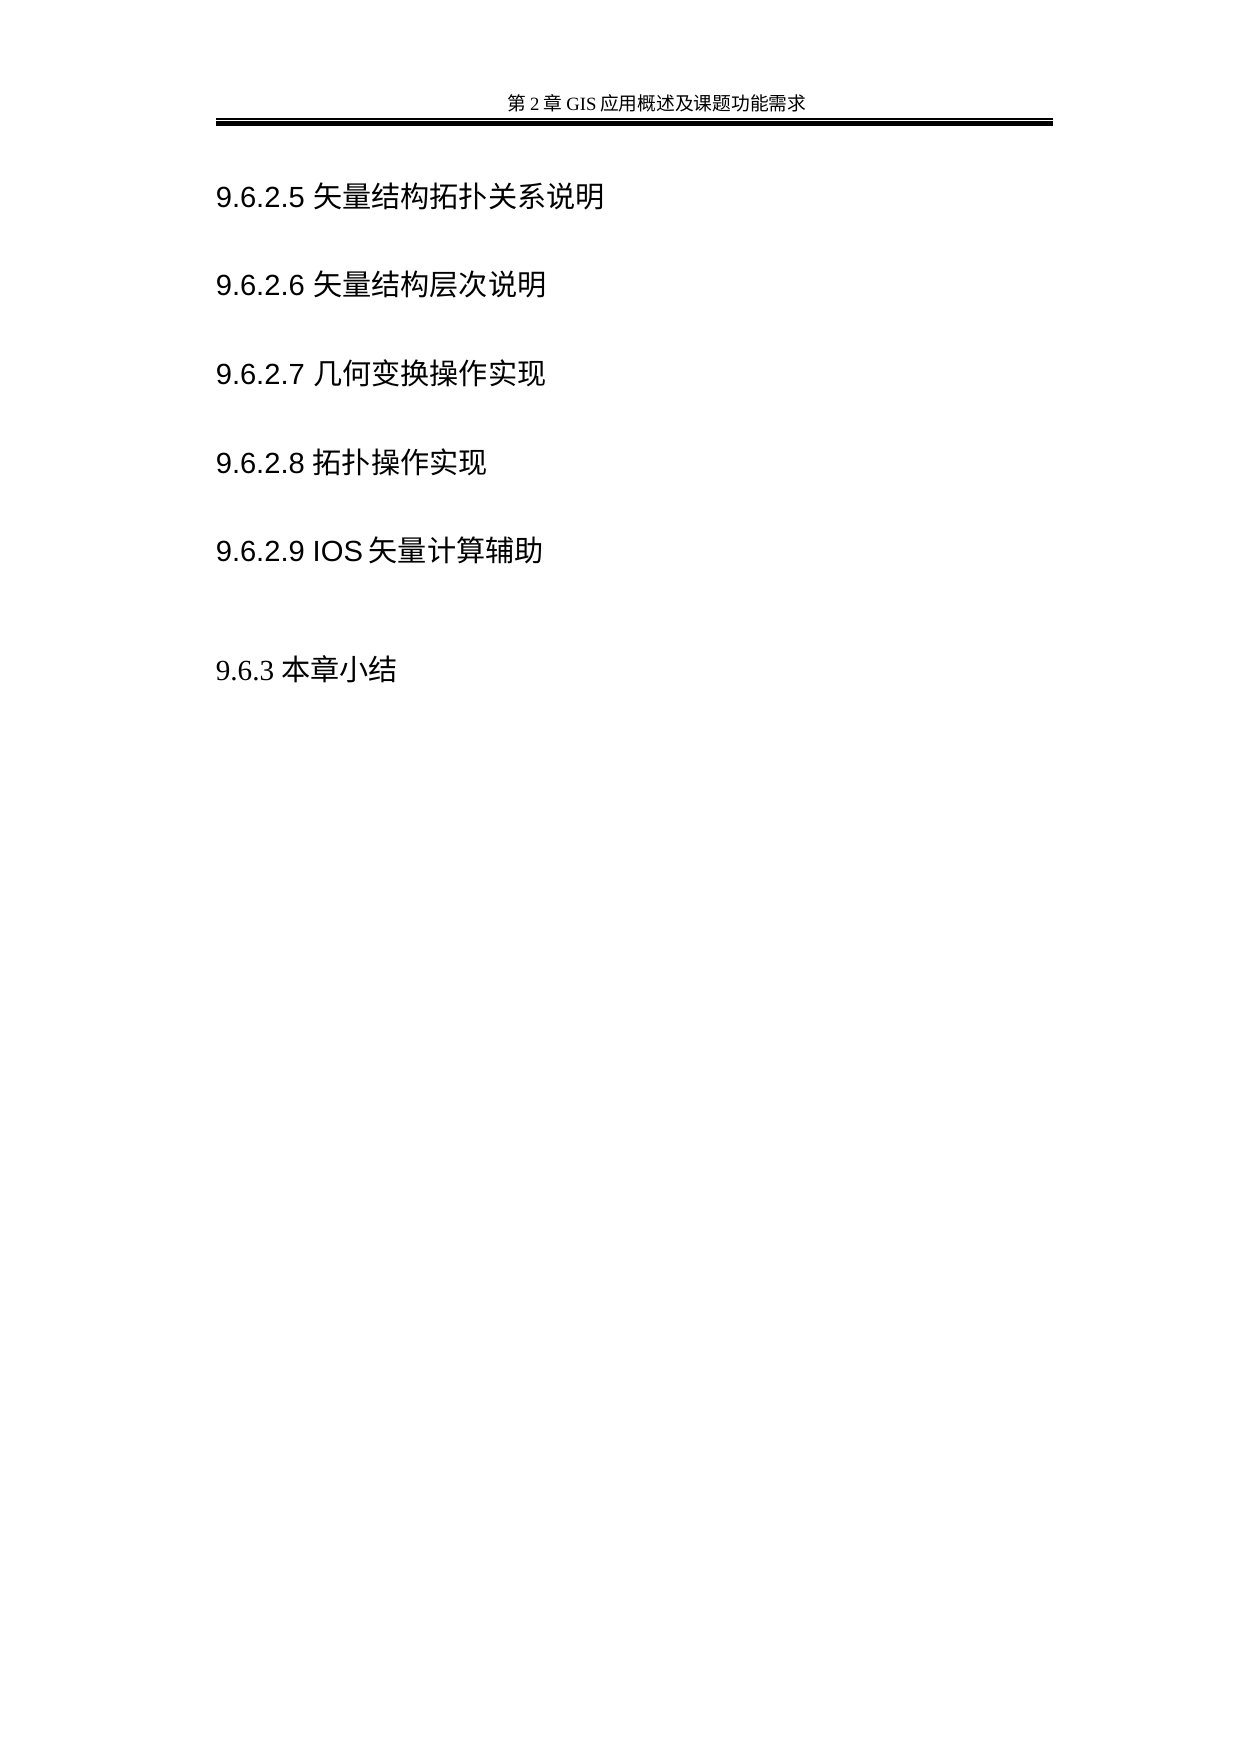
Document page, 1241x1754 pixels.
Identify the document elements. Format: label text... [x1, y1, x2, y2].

subtitle 矢量结构拓扑关系说明 [216, 162, 1053, 227]
subtitle 矢量结构层次说明 [216, 251, 1053, 316]
subtitle 拓扑操作实现 [216, 428, 1053, 493]
subtitle 本章小结 [216, 635, 1053, 700]
subtitle IOS矢量计算辅助 [216, 517, 1053, 582]
subtitle 几何变换操作实现 [216, 339, 1053, 404]
